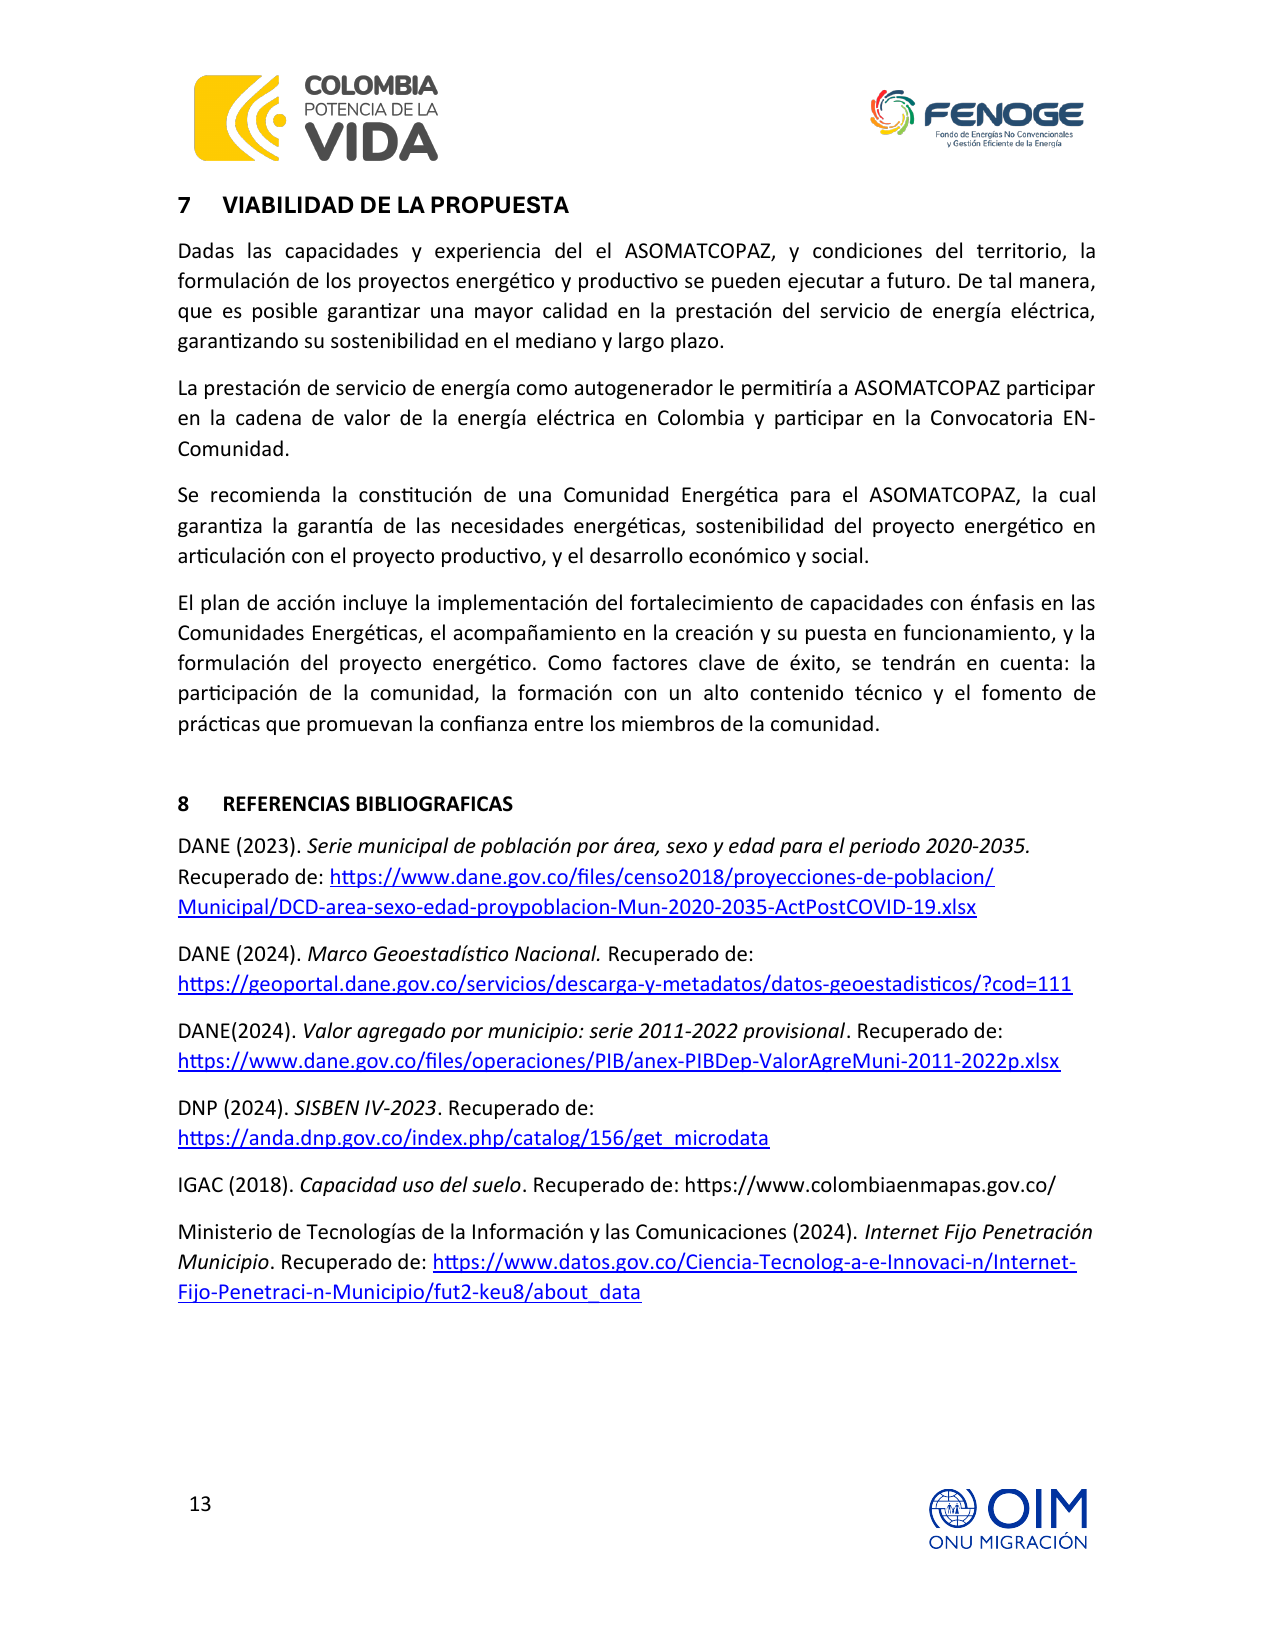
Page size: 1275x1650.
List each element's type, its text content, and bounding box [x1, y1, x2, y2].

picture [869, 88, 1086, 148]
text Dadas las capacidades y experiencia del el ASOMATCOPAZ, y condiciones del territorio, la formulación de los proyectos energético y productivo se pueden ejecutar a futuro. De tal manera, que es posible garantizar una mayor calidad en la prestación del servicio de energía eléctrica, garantizando su sostenibilidad en el mediano y largo plazo. [177, 236, 1098, 354]
text DANE (2024). Marco Geoestadístico Nacional. Recuperado de: https://geoportal.dane.gov.co/servicios/descarga-y-metadatos/datos-geoestadisticos/?cod=111 [177, 939, 1098, 997]
text El plan de acción incluye la implementación del fortalecimiento de capacidades con énfasis en las Comunidades Energéticas, el acompañamiento en la creación y su puesta en funcionamiento, y la formulación del proyecto energético. Como factores clave de éxito, se tendrán en cuenta: la participación de la comunidad, la formación con un alto contenido técnico y el fomento de prácticas que promuevan la confianza entre los miembros de la comunidad. [177, 588, 1098, 737]
text DNP (2024). SISBEN IV-2023. Recuperado de: https://anda.dnp.gov.co/index.php/catalog/156/get_microdata [177, 1093, 1098, 1151]
subtitle VIABILIDAD DE LA PROPUESTA [177, 190, 1098, 221]
text Se recomienda la constitución de una Comunidad Energética para el ASOMATCOPAZ, la cual garantiza la garantía de las necesidades energéticas, sostenibilidad del proyecto energético en articulación con el proyecto productivo, y el desarrollo económico y social. [177, 481, 1098, 569]
text IGAC (2018). Capacidad uso del suelo. Recuperado de: https://www.colombiaenmapas.gov.co/ [177, 1170, 1098, 1198]
picture [929, 1489, 1087, 1549]
subtitle REFERENCIAS BIBLIOGRAFICAS [177, 789, 1098, 817]
text La prestación de servicio de energía como autogenerador le permitiría a ASOMATCOPAZ participar en la cadena de valor de la energía eléctrica en Colombia y participar en la Convocatoria EN-Comunidad. [177, 373, 1098, 462]
text Ministerio de Tecnologías de la Información y las Comunicaciones (2024). Internet Fijo Penetración Municipio. Recuperado de: https://www.datos.gov.co/Ciencia-Tecnolog-a-e-Innovaci-n/Internet-Fijo-Penetraci-n-Municipio/fut2-keu8/about_data [177, 1217, 1098, 1306]
text DANE(2024). Valor agregado por municipio: serie 2011-2022 provisional. Recuperado de: https://www.dane.gov.co/files/operaciones/PIB/anex-PIBDep-ValorAgreMuni-2011-2022p.xlsx [177, 1016, 1098, 1074]
picture [188, 73, 444, 163]
text DANE (2023). Serie municipal de población por área, sexo y edad para el periodo 2020-2035. Recuperado de: https://www.dane.gov.co/files/censo2018/proyecciones-de-poblacion/Municipal/DCD-area-sexo-edad-proypoblacion-Mun-2020-2035-ActPostCOVID-19.xlsx [177, 832, 1098, 920]
